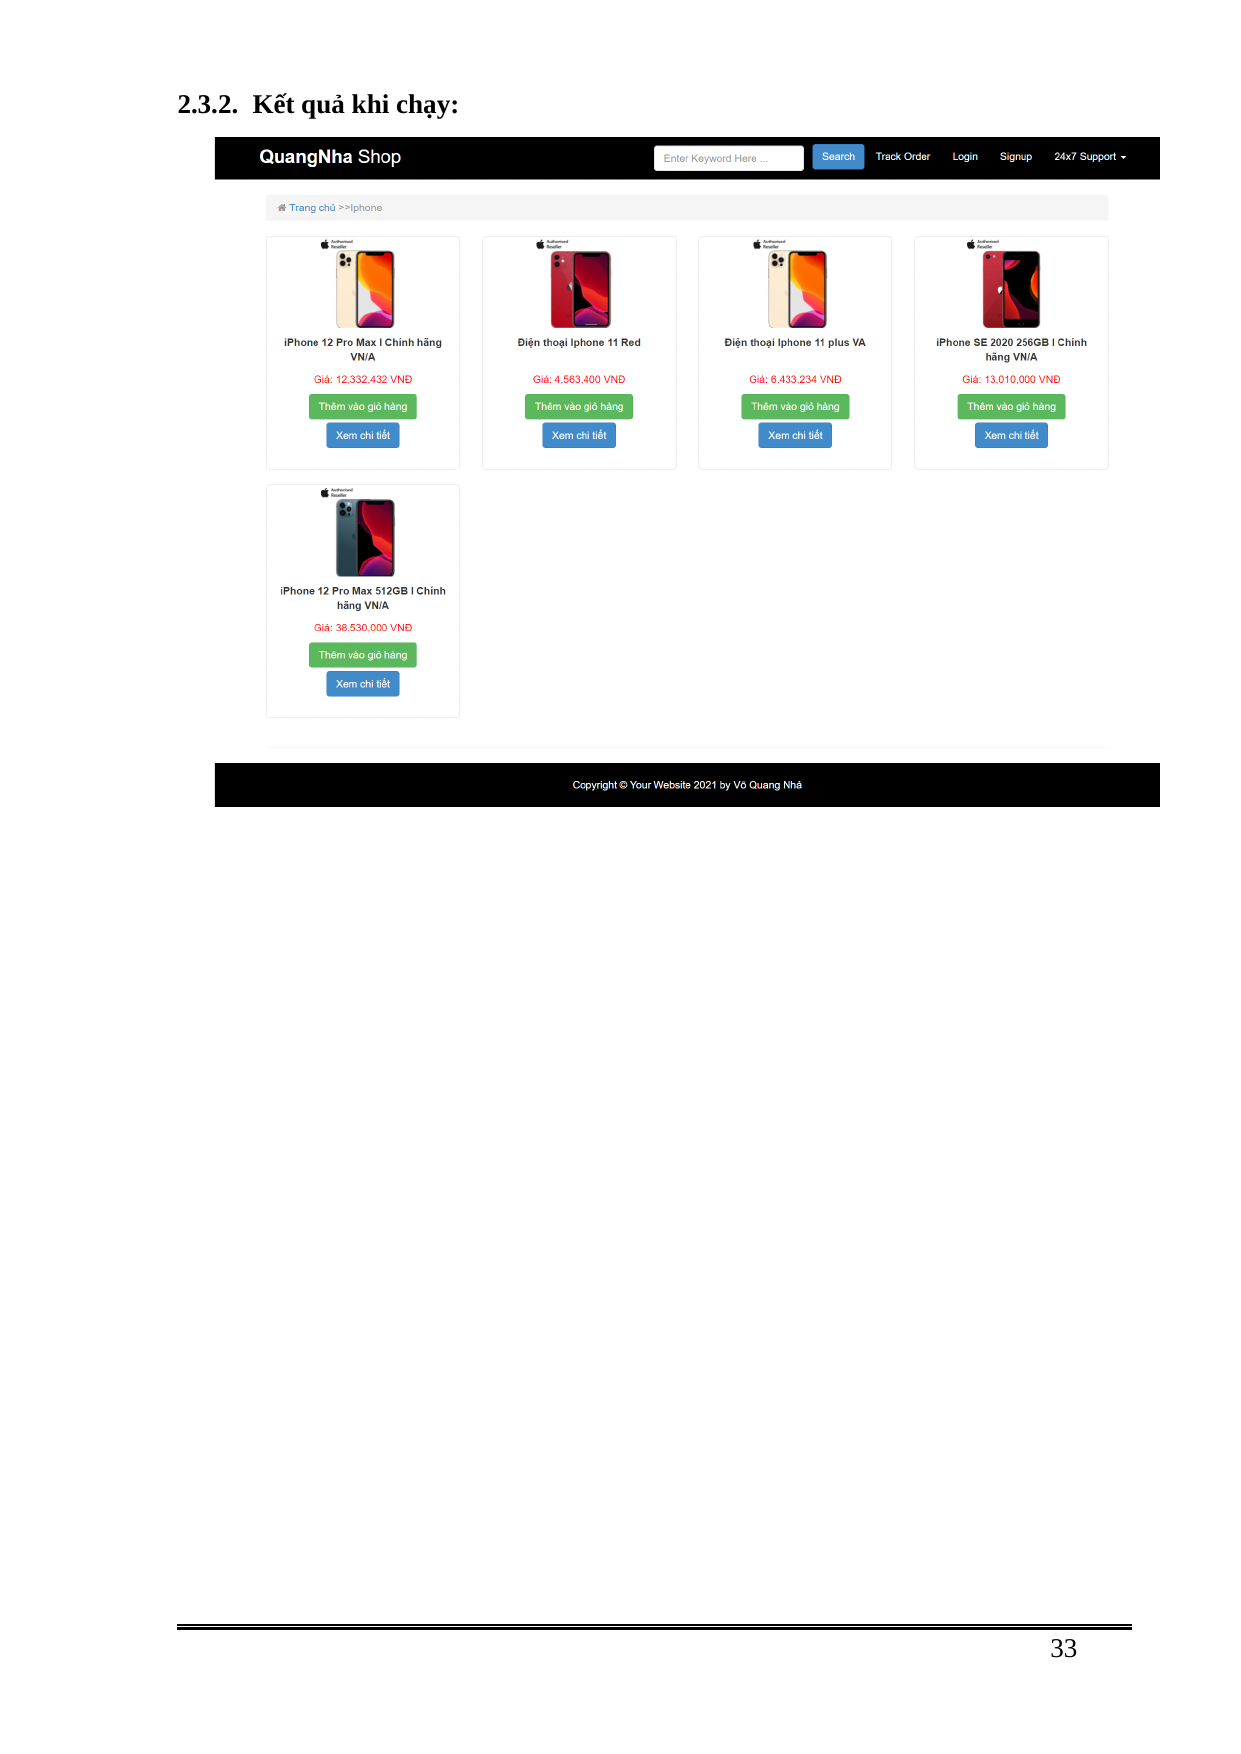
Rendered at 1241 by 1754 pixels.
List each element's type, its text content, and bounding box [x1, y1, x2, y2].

subtitle Kết quả khi chạy: [177, 89, 1122, 120]
picture [214, 137, 1160, 807]
